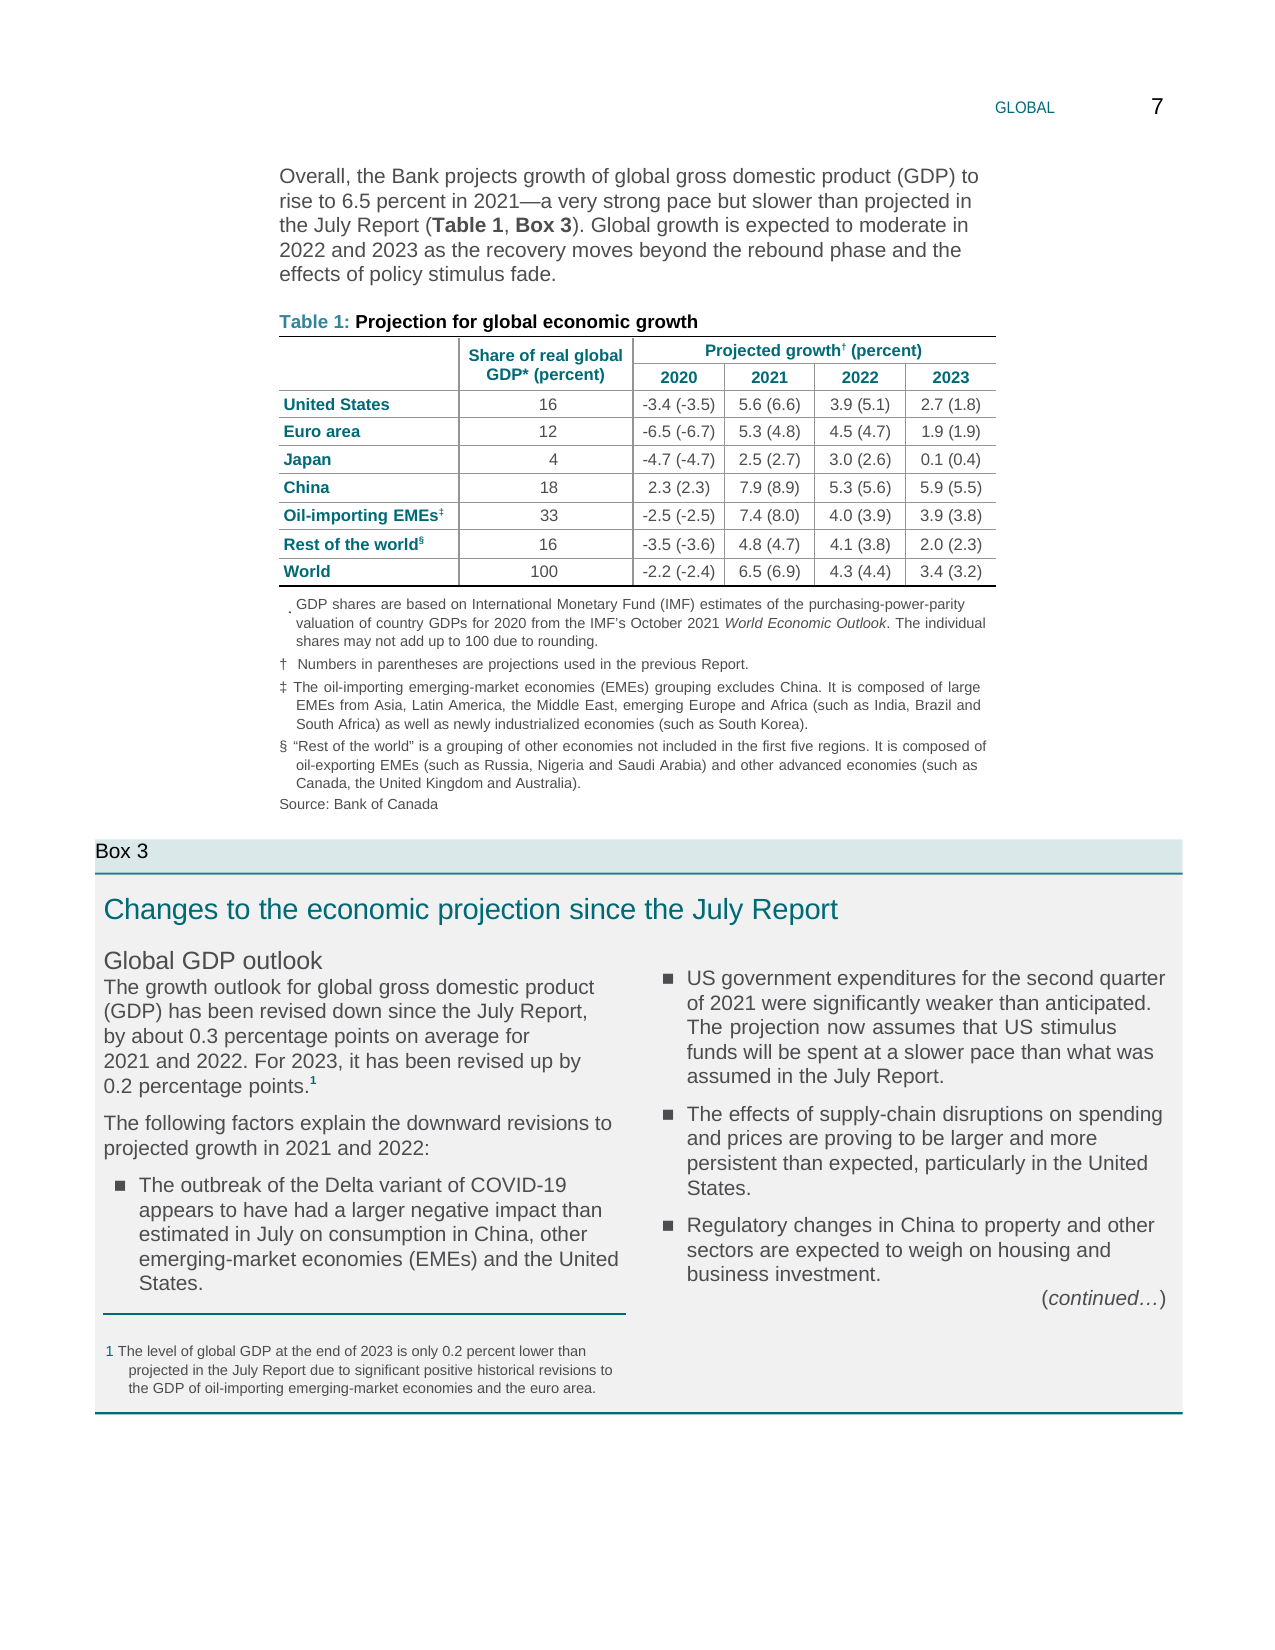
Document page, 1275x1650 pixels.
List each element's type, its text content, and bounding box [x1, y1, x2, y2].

table_cell 4.0 (3.9) [815, 503, 905, 529]
table_cell 3.4 (3.2) [906, 559, 996, 585]
table_cell 5.9 (5.5) [906, 474, 996, 501]
list The outbreak of the Delta variant of COVID-19 appears to have had a larger negative impact than estimated in July on consumption in China, other emerging-market economies (EMEs) and the United States. [114, 1173, 619, 1295]
text GDP shares are based on International Monetary Fund (IMF) estimates of the purchasing-power-parity valuation of country GDPs for 2020 from the IMF’s October 2021 World Economic Outlook. The individual shares may not add up to 100 due to rounding. [296, 596, 993, 649]
table_cell 18 [460, 474, 632, 501]
table_cell China [279, 474, 458, 501]
text 1 The level of global GDP at the end of 2023 is only 0.2 percent lower than projected in the July Report due to significant positive historical revisions to the GDP of oil-importing emerging-market economies and the euro area. [105, 1343, 626, 1397]
text The following factors explain the downward revisions to projected growth in 2021 and 2022: [103, 1111, 615, 1160]
table_header Projected growth† (percent) [634, 337, 996, 363]
text 2021 and 2022. For 2023, it has been revised up by [103, 1049, 619, 1073]
table_cell 4 [460, 446, 632, 473]
table_cell 16 [460, 530, 632, 557]
text § “Rest of the world” is a grouping of other economies not included in the first five regions. It is composed of oil-exporting EMEs (such as Russia, Nigeria and Saudi Arabia) and other advanced economies (such as Canada, the United Kingdom and Australia). [279, 738, 993, 792]
table_cell Rest of the world§ [279, 530, 458, 557]
table_cell Japan [279, 446, 458, 473]
table_cell 7.9 (8.9) [725, 474, 814, 501]
text The growth outlook for global gross domestic product (GDP) has been revised down since the July Report, by about 0.3 percentage points on average for [103, 974, 608, 1048]
text Source: Bank of Canada [279, 796, 1204, 812]
table_cell 100 [460, 559, 632, 585]
table_cell 2.3 (2.3) [634, 474, 724, 501]
list US government expenditures for the second quarter of 2021 were significantly weaker than anticipated. The projection now assumes that US stimulus funds will be spent at a slower pace than what was assumed in the July Report. [662, 966, 1167, 1088]
table_cell 2021 [725, 364, 814, 390]
table_cell 4.5 (4.7) [815, 418, 905, 445]
table_cell World [279, 559, 458, 585]
table_cell 2.7 (1.8) [906, 391, 996, 417]
table_cell -3.4 (-3.5) [634, 391, 724, 417]
text Overall, the Bank projects growth of global gross domestic product (GDP) to rise to 6.5 percent in 2021—a very strong pace but slower than projected in the July Report (Table 1, Box 3). Global growth is expected to moderate in 2022 and 2023 as the recovery moves beyond the rebound phase and the effects of policy stimulus fade. [279, 164, 984, 286]
table_header [279, 337, 459, 390]
table_cell Euro area [279, 418, 458, 445]
table_cell 5.6 (6.6) [725, 391, 814, 417]
table_cell 33 [460, 503, 632, 529]
list The effects of supply-chain disruptions on spending and prices are proving to be larger and more persistent than expected, particularly in the United States. [662, 1102, 1165, 1199]
table_header Share of real global GDP* (percent) [460, 337, 633, 390]
table_cell 0.1 (0.4) [906, 446, 996, 473]
table_cell 5.3 (4.8) [725, 418, 814, 445]
table_cell 3.9 (5.1) [815, 391, 905, 417]
table_cell 6.5 (6.9) [725, 559, 814, 585]
table_cell 7.4 (8.0) [725, 503, 814, 529]
table_cell 4.1 (3.8) [815, 530, 905, 557]
table_cell -3.5 (-3.6) [634, 530, 724, 557]
table_cell -4.7 (-4.7) [634, 446, 724, 473]
list percentage points.1 [103, 1074, 619, 1098]
table_cell 3.9 (3.8) [906, 503, 996, 529]
table_cell -6.5 (-6.7) [634, 418, 724, 445]
table_cell 12 [460, 418, 632, 445]
table_cell United States [279, 391, 458, 417]
table_cell 2023 [906, 364, 996, 390]
table_cell -2.2 (-2.4) [634, 559, 724, 585]
text ‡ The oil-importing emerging-market economies (EMEs) grouping excludes China. It is composed of large EMEs from Asia, Latin America, the Middle East, emerging Europe and Africa (such as India, Brazil and South Africa) as well as newly industrialized economies (such as South Korea). [279, 678, 982, 732]
table_cell Oil-importing EMEs‡ [279, 503, 458, 529]
text Table 1: Projection for global economic growth [279, 311, 1204, 332]
table_cell -2.5 (-2.5) [634, 503, 724, 529]
table_cell 2022 [815, 364, 905, 390]
table_cell 2020 [634, 364, 724, 390]
table_cell 2.5 (2.7) [725, 446, 814, 473]
subtitle Global GDP outlook [103, 946, 619, 974]
text † Numbers in parentheses are projections used in the previous Report. [279, 655, 1204, 672]
table_cell 1.9 (1.9) [906, 418, 996, 445]
list Regulatory changes in China to property and other sectors are expected to weigh on housing and business investment. [662, 1213, 1156, 1286]
table_cell 4.3 (4.4) [815, 559, 905, 585]
text (continued…) [1041, 1287, 1204, 1310]
table_cell 5.3 (5.6) [815, 474, 905, 501]
table_cell 3.0 (2.6) [815, 446, 905, 473]
table_cell 16 [460, 391, 632, 417]
subtitle Changes to the economic projection since the July Report [103, 892, 1204, 925]
table_cell 4.8 (4.7) [725, 530, 814, 557]
table_cell 2.0 (2.3) [906, 530, 996, 557]
